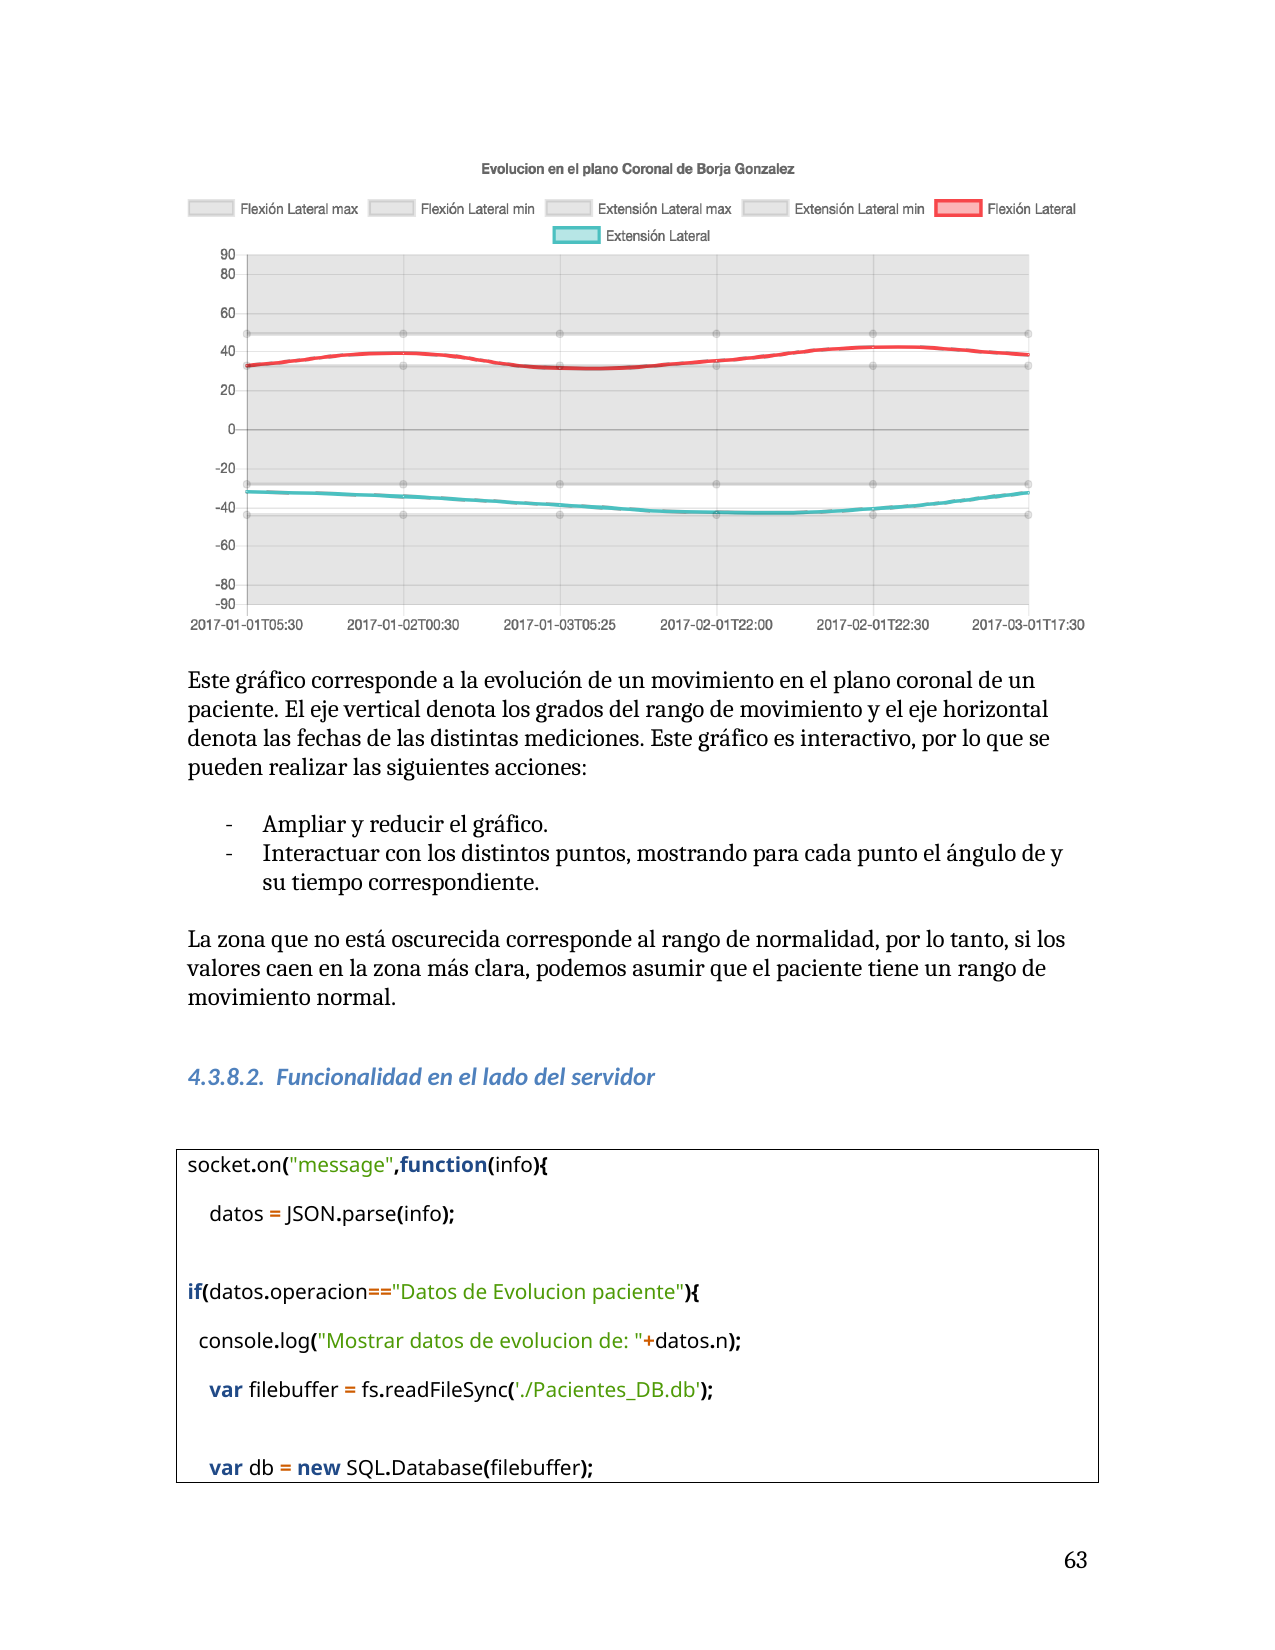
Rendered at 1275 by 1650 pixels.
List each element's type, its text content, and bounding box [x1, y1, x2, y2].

text Este gráfico corresponde a la evolución de un movimiento en el plano coronal de un paciente. El eje vertical denota los grados del rango de movimiento y el eje horizontal denota las fechas de las distintas mediciones. Este gráfico es interactivo, por lo que se pueden realizar las siguientes acciones: [187, 666, 1087, 781]
list Interactuar con los distintos puntos, mostrando para cada punto el ángulo de y su tiempo correspondiente. [225, 839, 1087, 896]
picture [187, 150, 1088, 638]
table_header [177, 1150, 1098, 1482]
list La zona que no está oscurecida corresponde al rango de normalidad, por lo si los valores caen en la zona más clara, podemos asumir que el paciente tiene un rango de movimiento normal. [187, 925, 1087, 1011]
subtitle 4.3.8.2. Funcionalidad en el lado del servidor [187, 1061, 1087, 1091]
list Ampliar y reducir el gráfico. [225, 810, 1087, 839]
